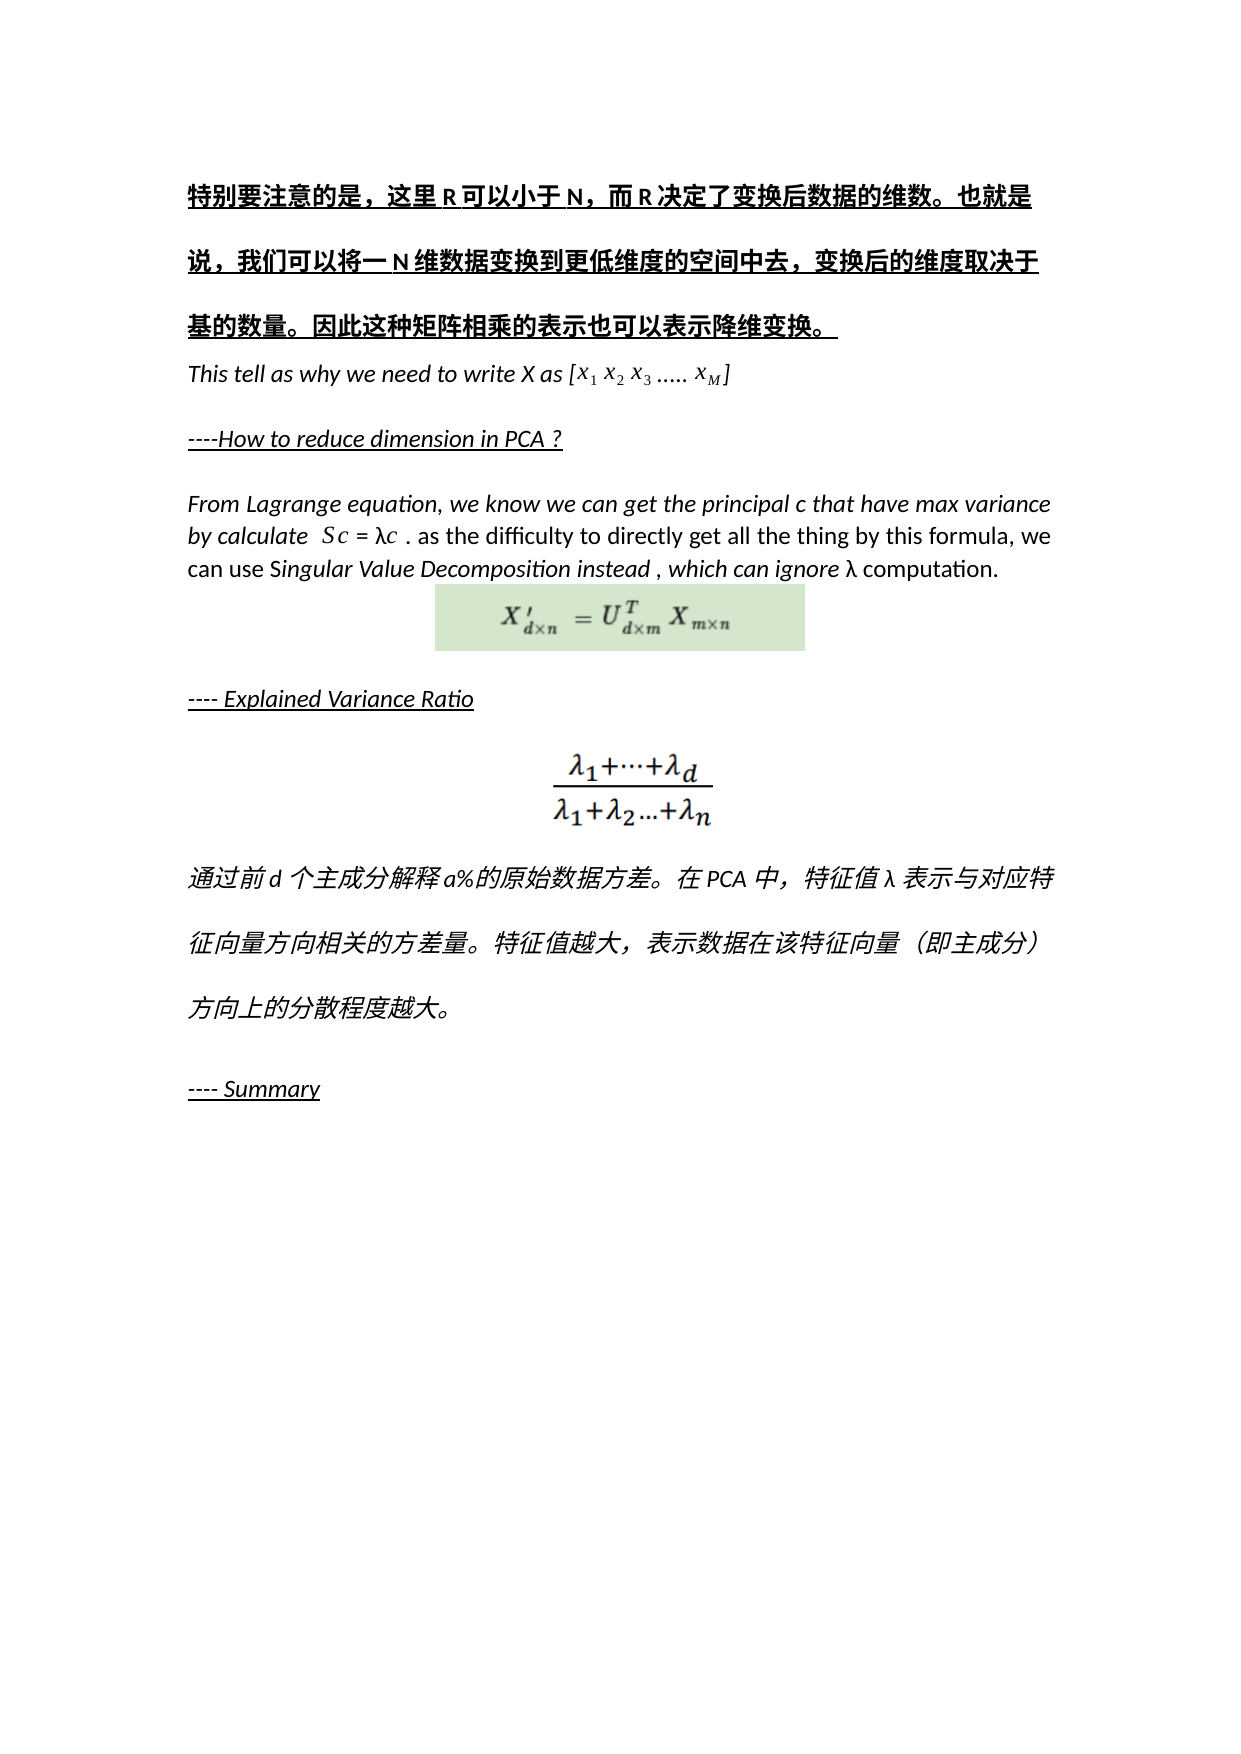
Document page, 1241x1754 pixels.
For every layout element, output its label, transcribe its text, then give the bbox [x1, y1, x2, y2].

list ----How to reduce dimension in PCA ? [187, 422, 1053, 454]
list 通过前 d个主成分解释a%的原始数据方差。在PCA中，特征值 λ 表示与对应特征向量方向相关的方差量。特征值越大，表示数据在该特征向量（即主成分）方向上的分散程度越大。 [187, 844, 1053, 1039]
picture [435, 584, 805, 651]
list ---- Explained Variance Ratio [187, 682, 1053, 714]
list ---- Summary [187, 1072, 1053, 1104]
list From Lagrange equation, we know we can get the principal c that have max variance by calculate = λ . as the difficulty to directly get all the thing by this formula, we can use Singular Value Decomposition instead , which can ignore λ computation. [187, 487, 1053, 584]
list This tell as why we need to write X as [ ..... ] [187, 357, 1053, 389]
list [187, 162, 1053, 357]
picture [527, 747, 713, 828]
